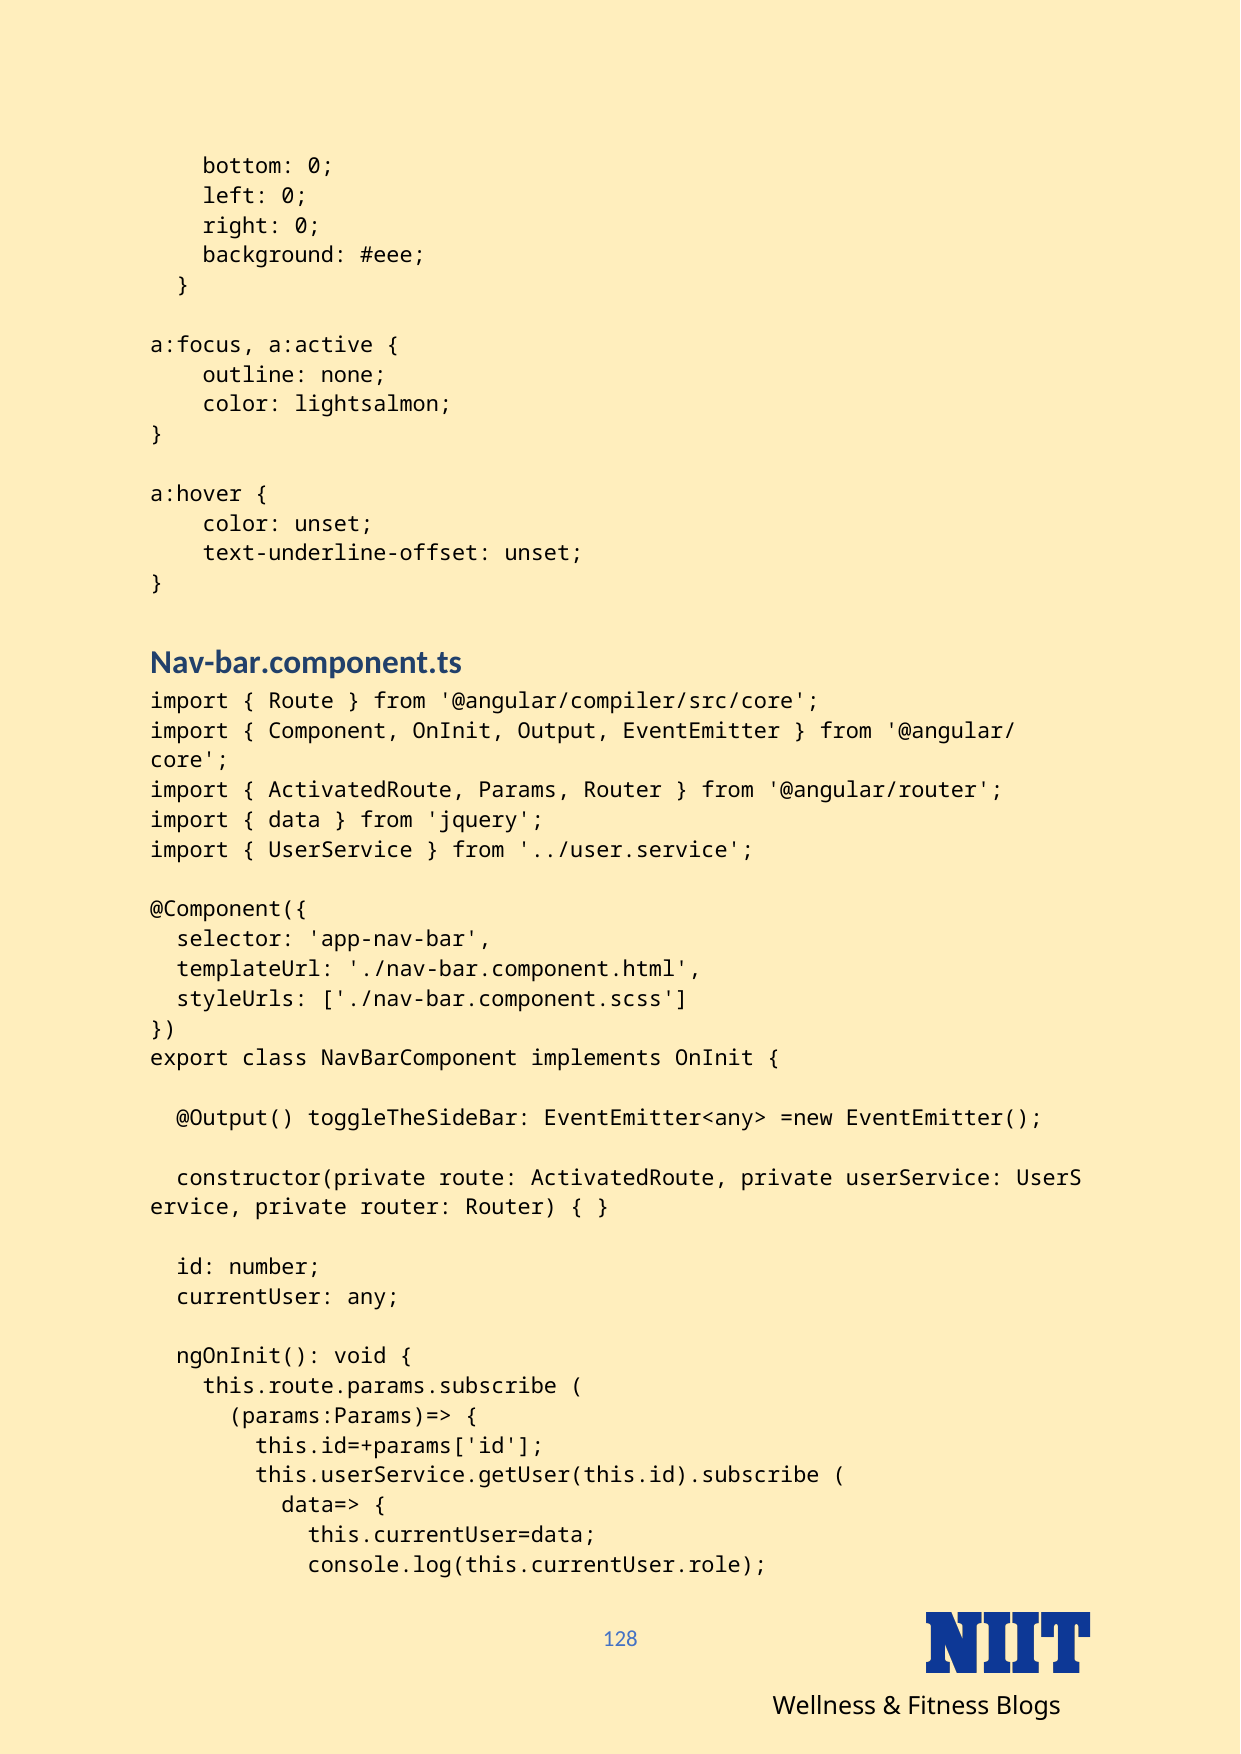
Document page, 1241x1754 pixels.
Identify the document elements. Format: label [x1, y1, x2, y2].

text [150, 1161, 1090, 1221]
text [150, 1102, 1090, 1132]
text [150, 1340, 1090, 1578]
picture [926, 1612, 1091, 1673]
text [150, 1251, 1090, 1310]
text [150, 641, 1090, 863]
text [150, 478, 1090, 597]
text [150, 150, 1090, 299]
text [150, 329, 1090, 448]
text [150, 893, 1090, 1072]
